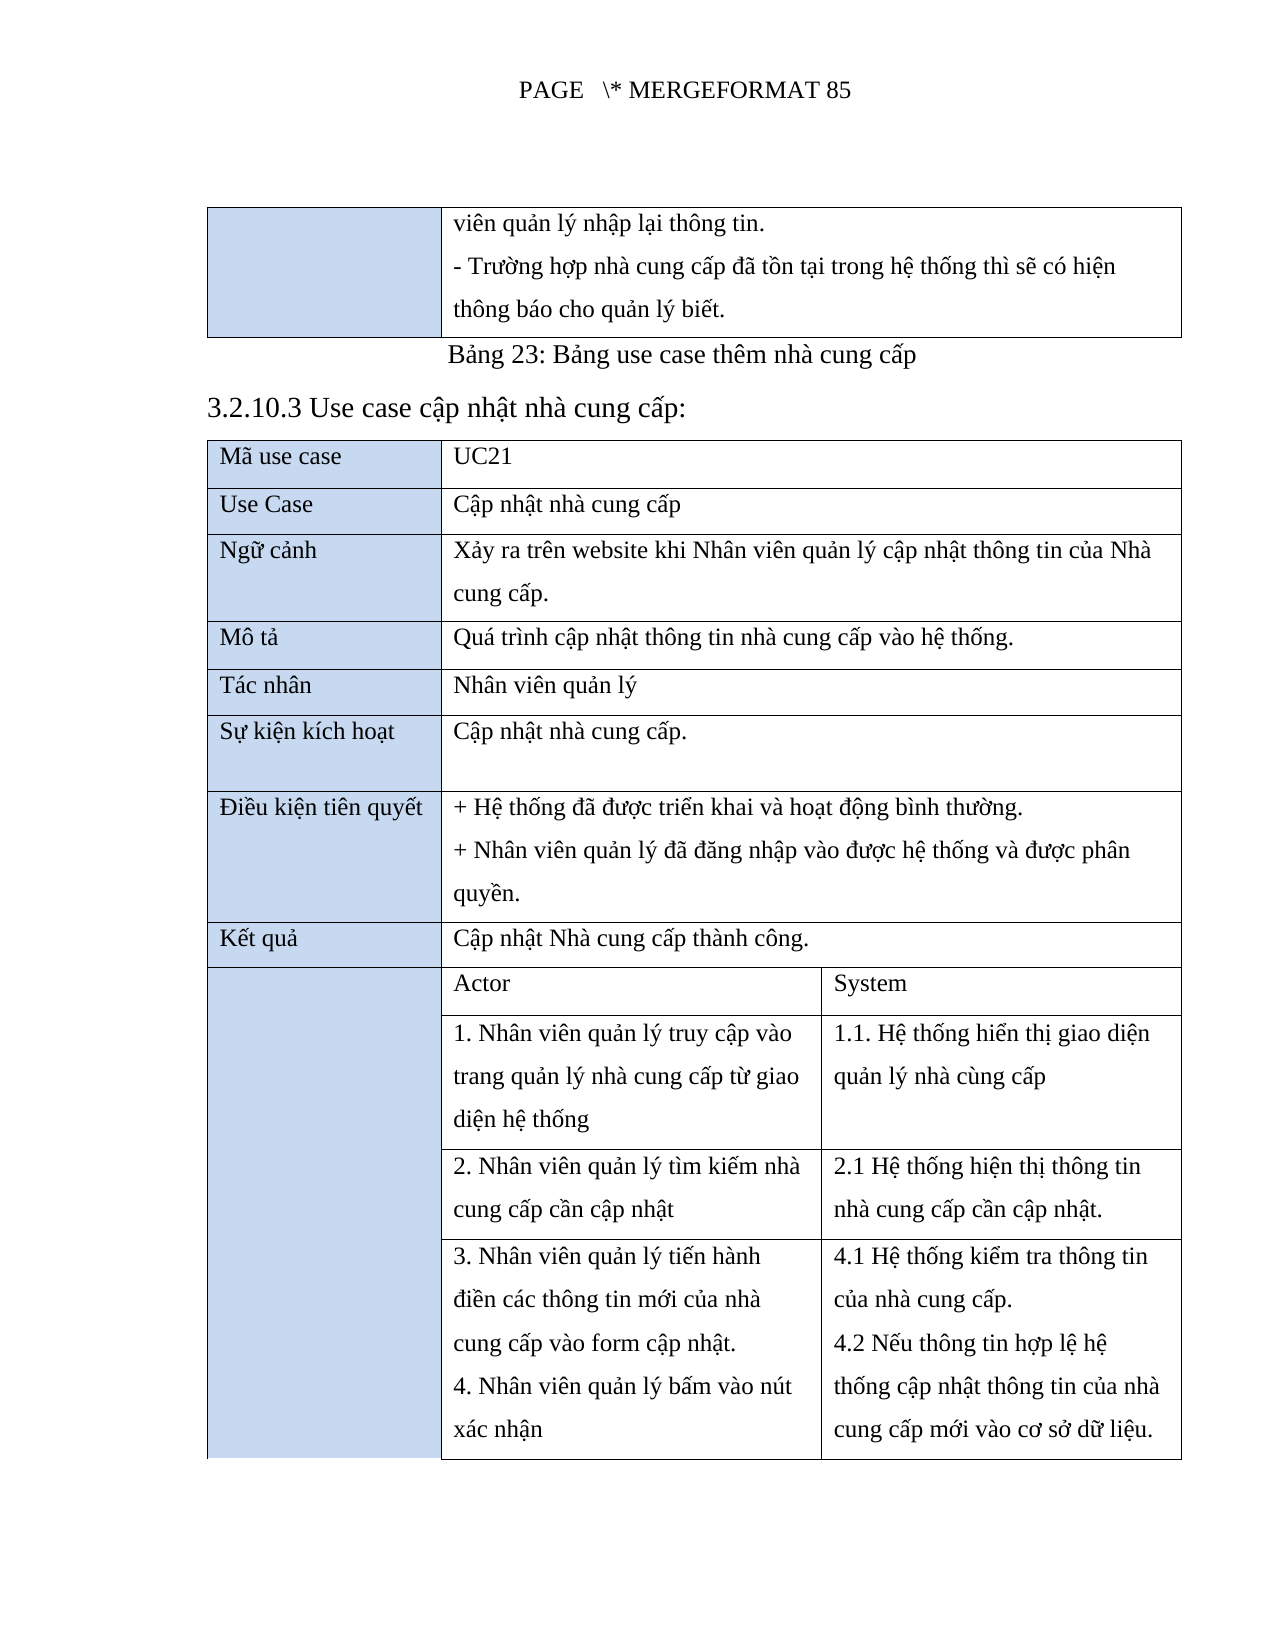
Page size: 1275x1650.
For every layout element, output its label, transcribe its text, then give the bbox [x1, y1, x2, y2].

table_cell Cập nhật nhà cung cấp [442, 489, 1181, 534]
table_cell 2. Nhân viên quản lý tìm kiếm nhà cung cấp cần cập nhật [442, 1150, 821, 1239]
table_cell 1. Nhân viên quản lý truy cập vào trang quản lý nhà cung cấp từ giao diện hệ thống [442, 1016, 821, 1148]
table_cell 4.1 Hệ thống kiểm tra thông tin của nhà cung cấp. 4.2 Nếu thông tin hợp lệ hệ thống cập nhật thông tin của nhà cung cấp mới vào cơ sở dữ liệu. [822, 1240, 1181, 1458]
table_cell Mô tả [208, 622, 441, 669]
table_cell + Hệ thống đã được triển khai và hoạt động bình thường. + Nhân viên quản lý đã đăng nhập vào được hệ thống và được phân quyền. [442, 792, 1181, 922]
table_cell Ngoại lệ [208, 208, 441, 337]
table_cell Cập nhật nhà cung cấp. [442, 716, 1181, 791]
table_cell Điều kiện tiên quyết [208, 792, 441, 922]
table_cell Kết quả [208, 923, 441, 967]
table_cell Xảy ra trên website khi Nhân viên quản lý cập nhật thông tin của Nhà cung cấp. [442, 535, 1181, 621]
table_header Mã use case [208, 441, 441, 488]
table_cell Cập nhật Nhà cung cấp thành công. [442, 923, 1181, 967]
table_cell 3. Nhân viên quản lý tiến hành điền các thông tin mới của nhà cung cấp vào form cập nhật. 4. Nhân viên quản lý bấm vào nút xác nhận [442, 1240, 821, 1458]
table_cell System [822, 968, 1181, 1015]
table_cell Nhân viên quản lý [442, 670, 1181, 715]
table_cell Quá trình cập nhật thông tin nhà cung cấp vào hệ thống. [442, 622, 1181, 669]
table_cell Actor [442, 968, 821, 1015]
table_cell 1.1. Hệ thống hiển thị giao diện quản lý nhà cùng cấp [822, 1016, 1181, 1148]
table_cell [208, 968, 441, 1458]
table_cell Sự kiện kích hoạt [208, 716, 441, 791]
table_cell Use Case [208, 489, 441, 534]
text Bảng 23: Bảng use case thêm nhà cung cấp [207, 338, 1157, 369]
table_cell Tác nhân [208, 670, 441, 715]
table_header UC21 [442, 441, 1181, 488]
table_cell 2.1 Hệ thống hiện thị thông tin nhà cung cấp cần cập nhật. [822, 1150, 1181, 1239]
text 3.2.10.3 Use case cập nhật nhà cung cấp: [207, 390, 1157, 424]
table_cell Ngữ cảnh [208, 535, 441, 621]
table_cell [442, 208, 1181, 337]
